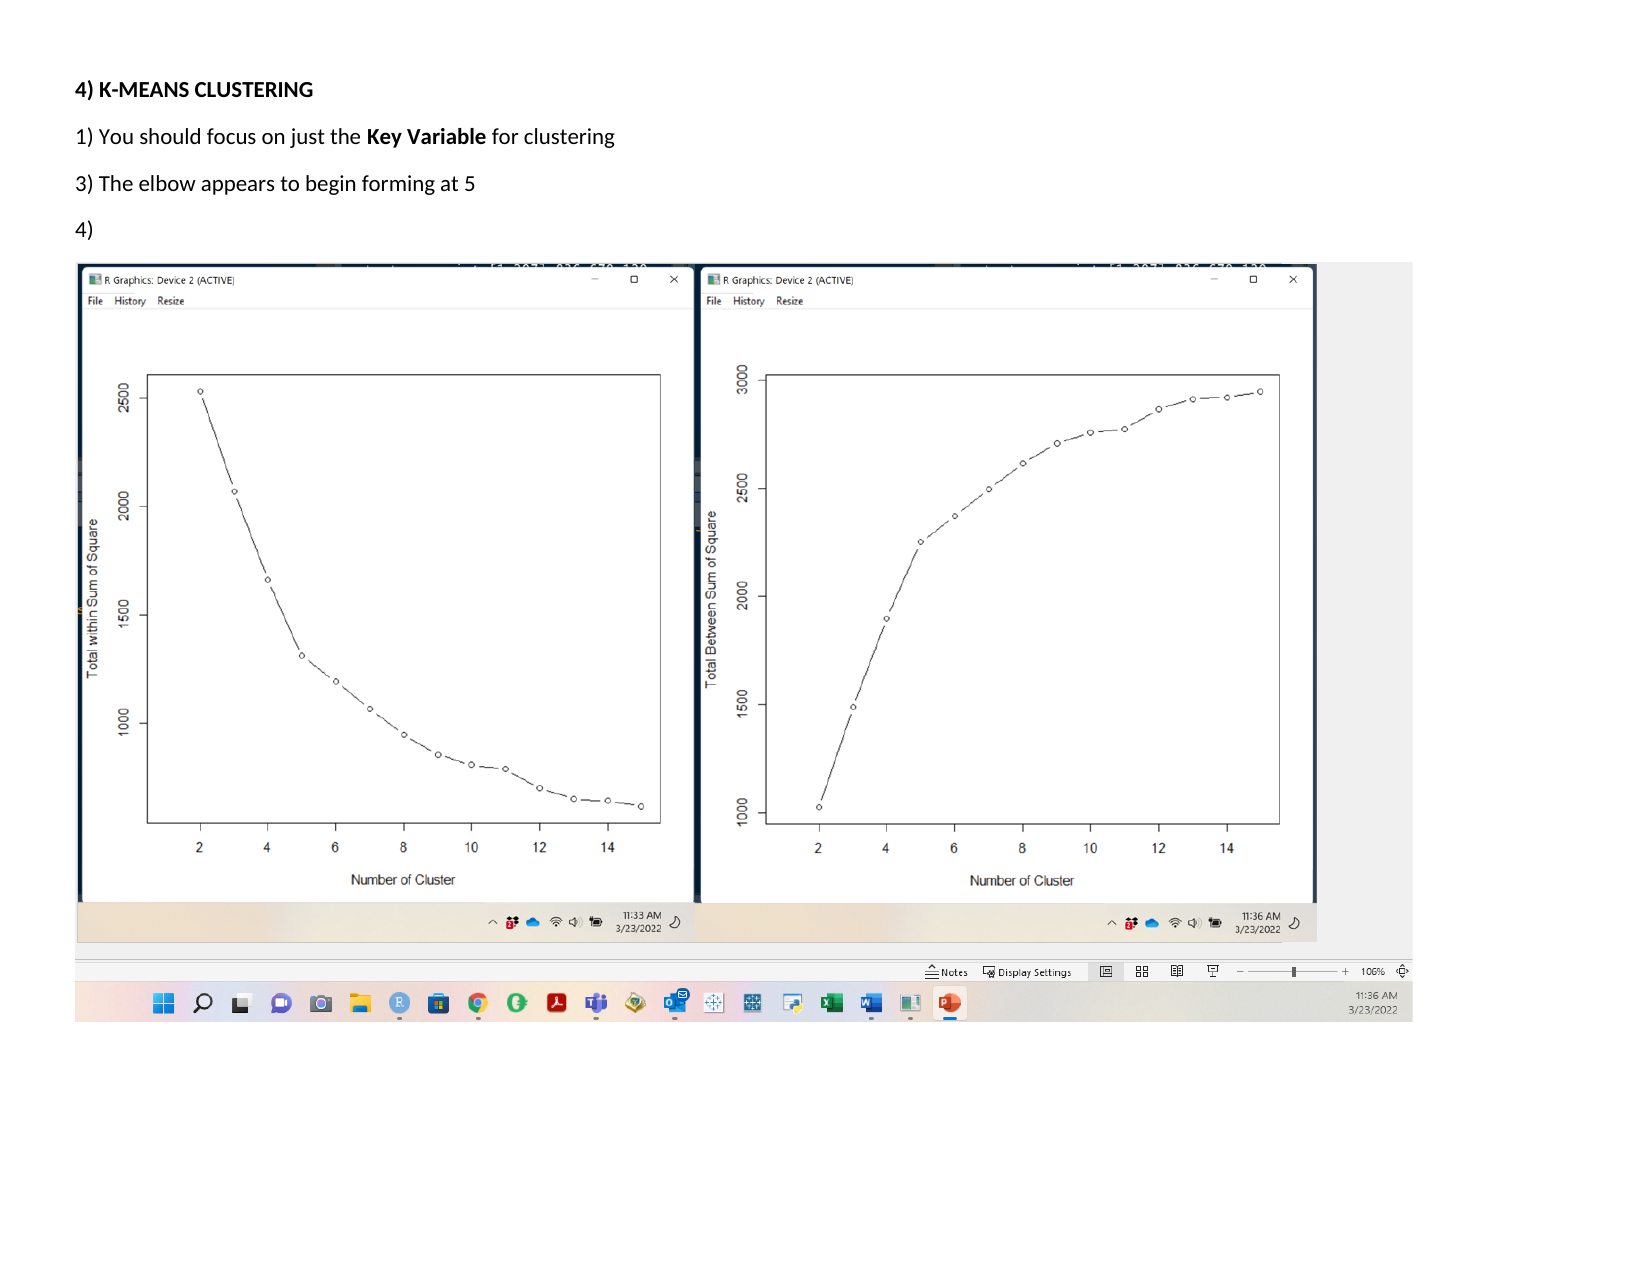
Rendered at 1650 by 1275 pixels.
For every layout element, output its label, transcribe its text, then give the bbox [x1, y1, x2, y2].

text 4) [75, 216, 1575, 244]
text 1) You should focus on just the Key Variable for clustering [75, 122, 1575, 150]
text 4) K-MEANS CLUSTERING [75, 75, 1575, 103]
picture [75, 262, 1413, 1022]
text 3) The elbow appears to begin forming at 5 [75, 169, 1575, 197]
